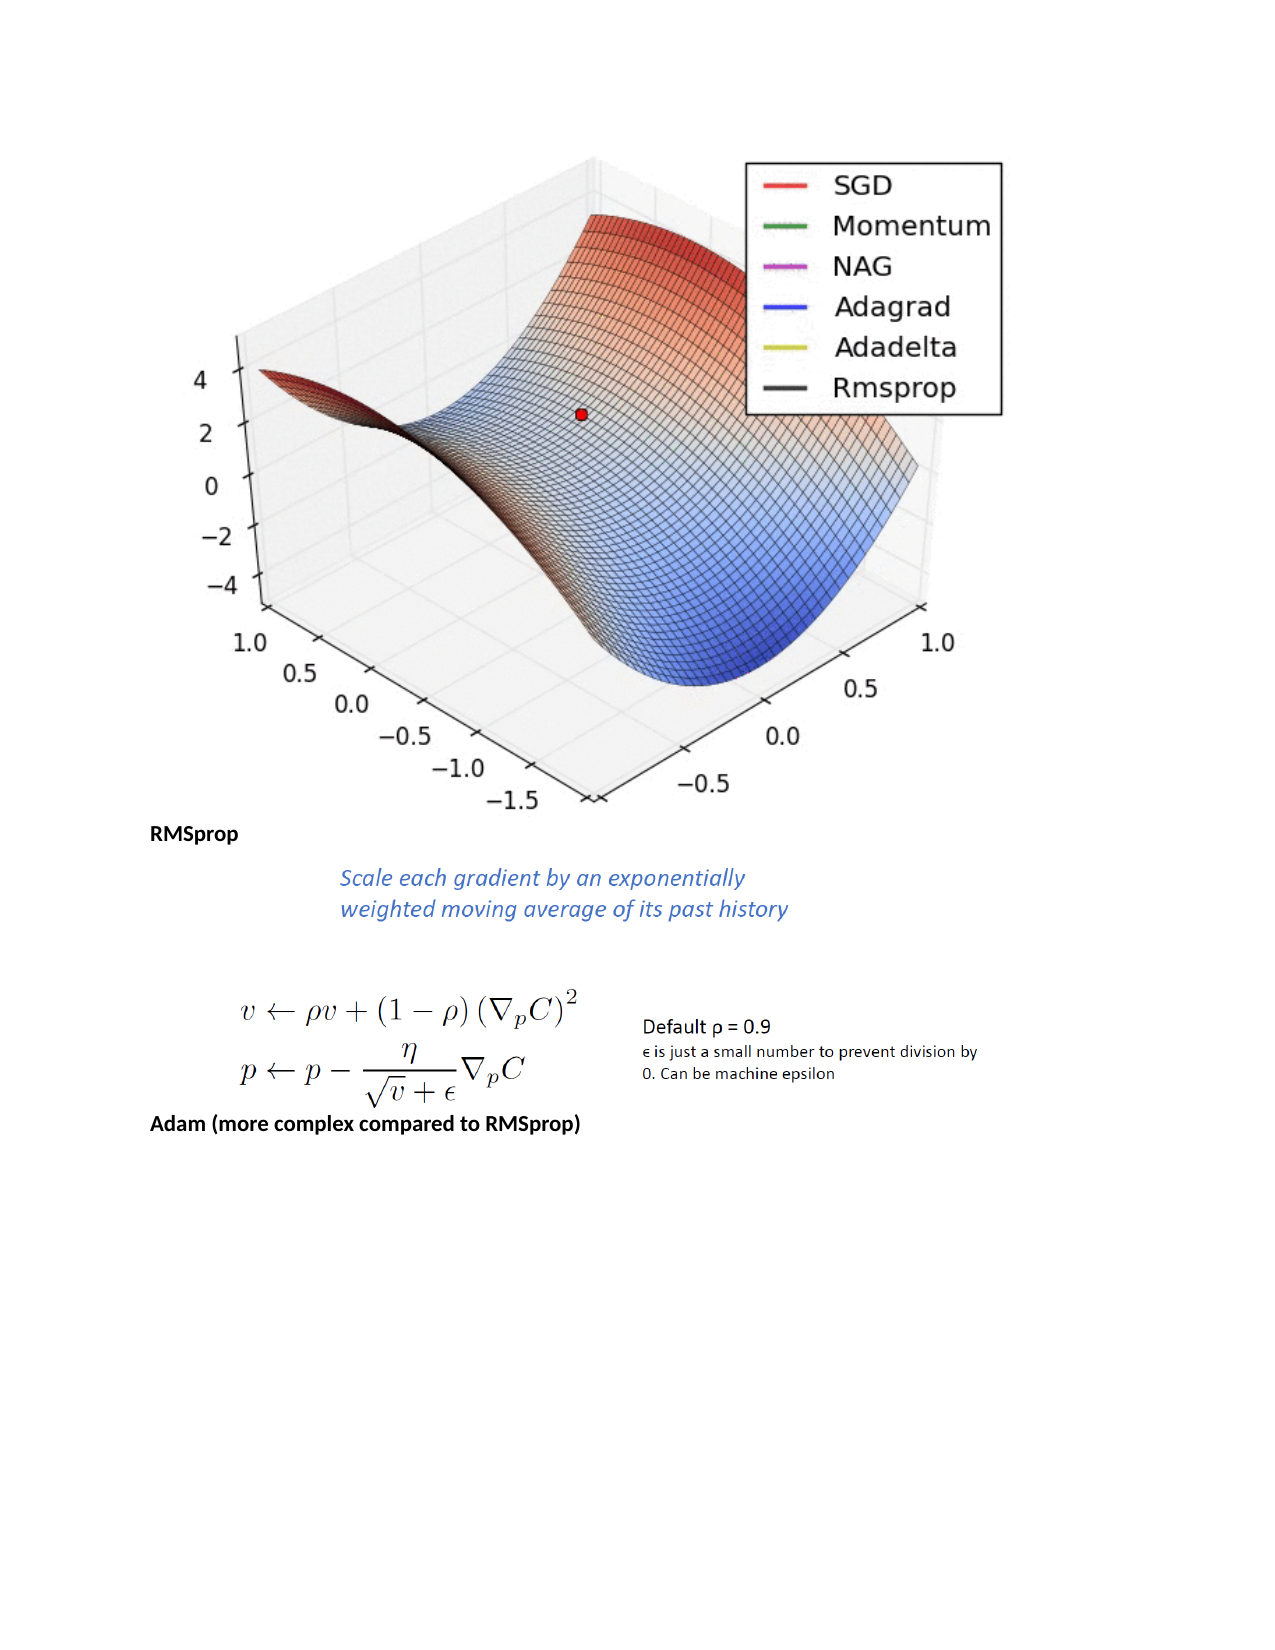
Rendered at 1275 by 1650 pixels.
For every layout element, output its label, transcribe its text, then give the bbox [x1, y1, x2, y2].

text RMSprop [150, 819, 1125, 847]
picture [150, 150, 1014, 819]
text Adam (more complex compared to RMSprop) [150, 1109, 1125, 1137]
picture [150, 847, 1014, 1110]
